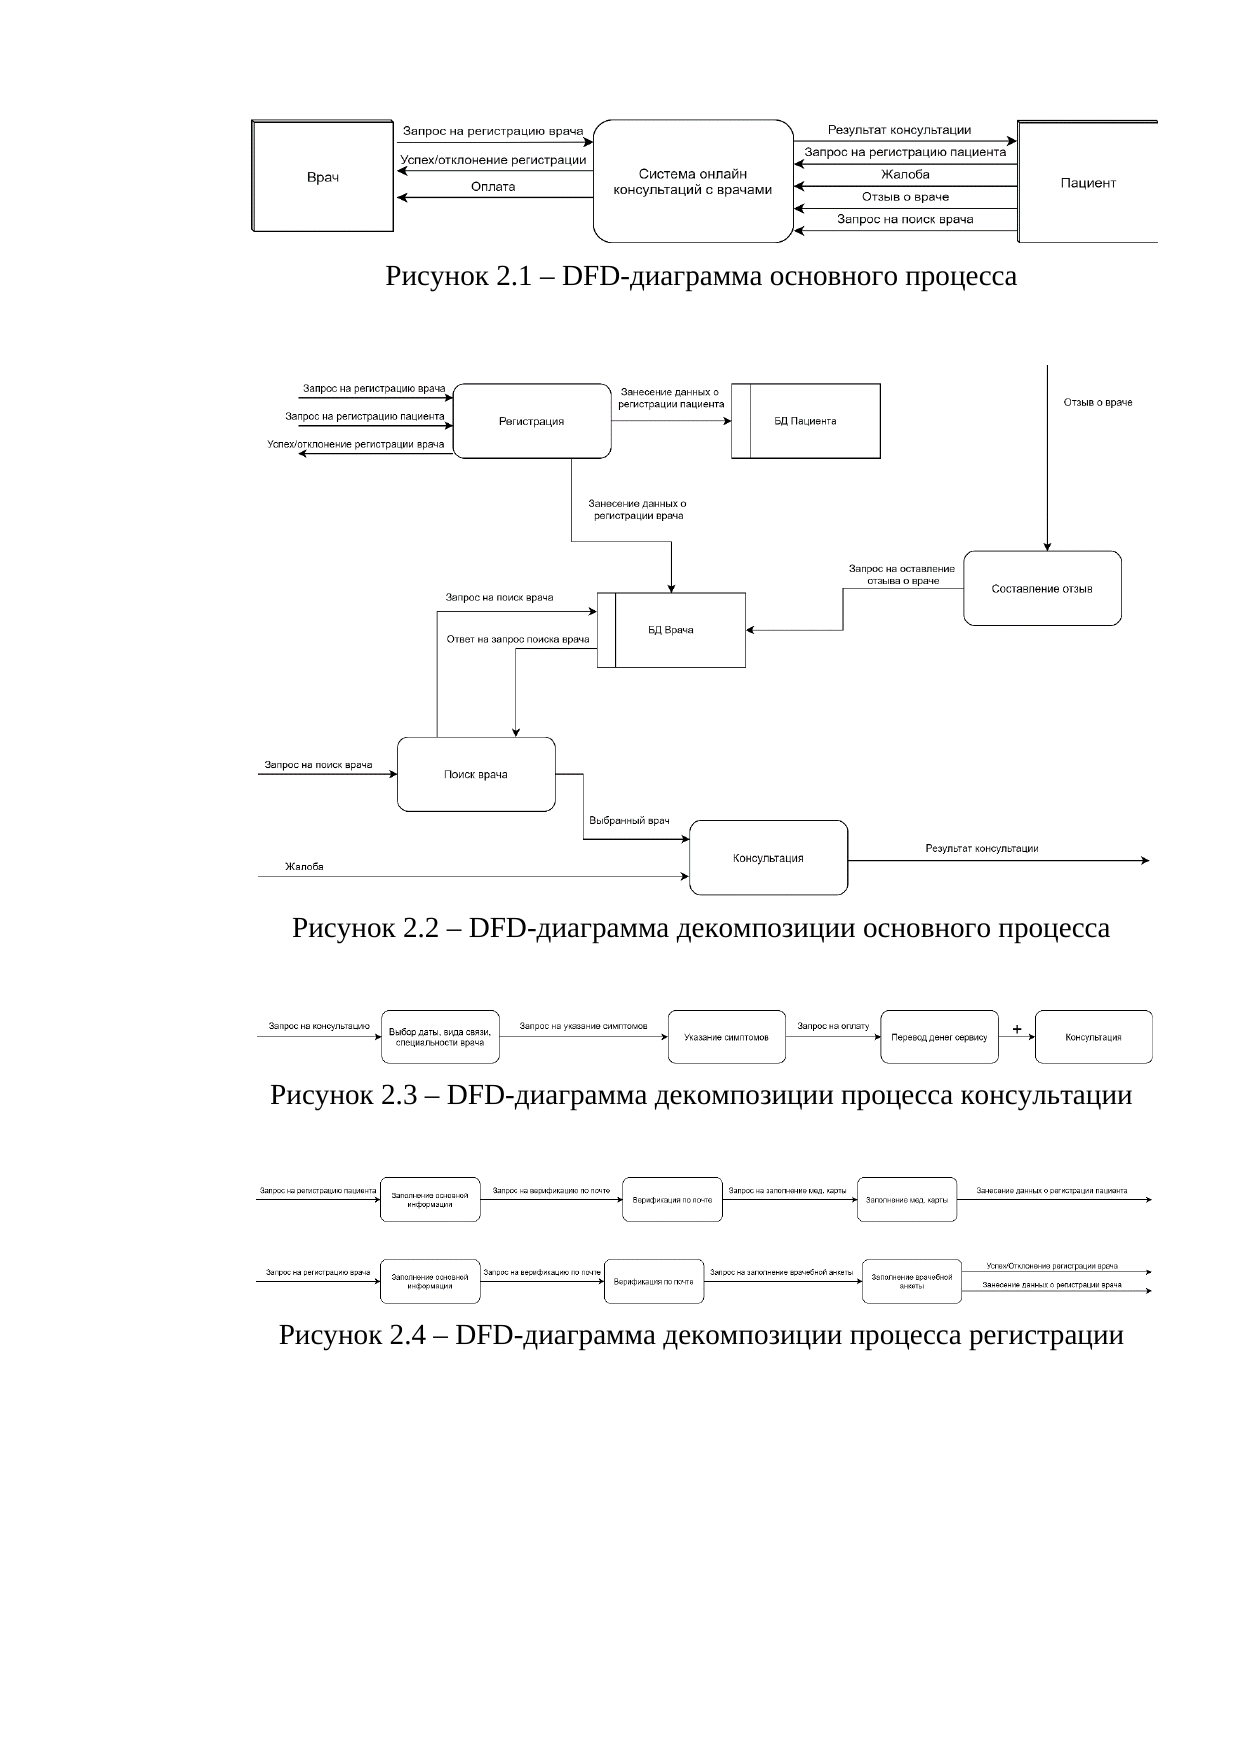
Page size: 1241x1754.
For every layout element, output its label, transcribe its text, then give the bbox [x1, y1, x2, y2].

picture [251, 118, 1158, 244]
text Рисунок 2.1 – DFD-диаграмма основного процесса [177, 258, 1152, 291]
picture [251, 1177, 1158, 1304]
text Рисунок 2.3 – DFD-диаграмма декомпозиции процесса консультации [177, 1077, 1152, 1111]
text Рисунок 2.2 – DFD-диаграмма декомпозиции основного процесса [177, 910, 1152, 943]
picture [251, 358, 1158, 896]
picture [251, 1010, 1153, 1064]
text Рисунок 2.4 – DFD-диаграмма декомпозиции процесса регистрации [177, 1317, 1152, 1351]
